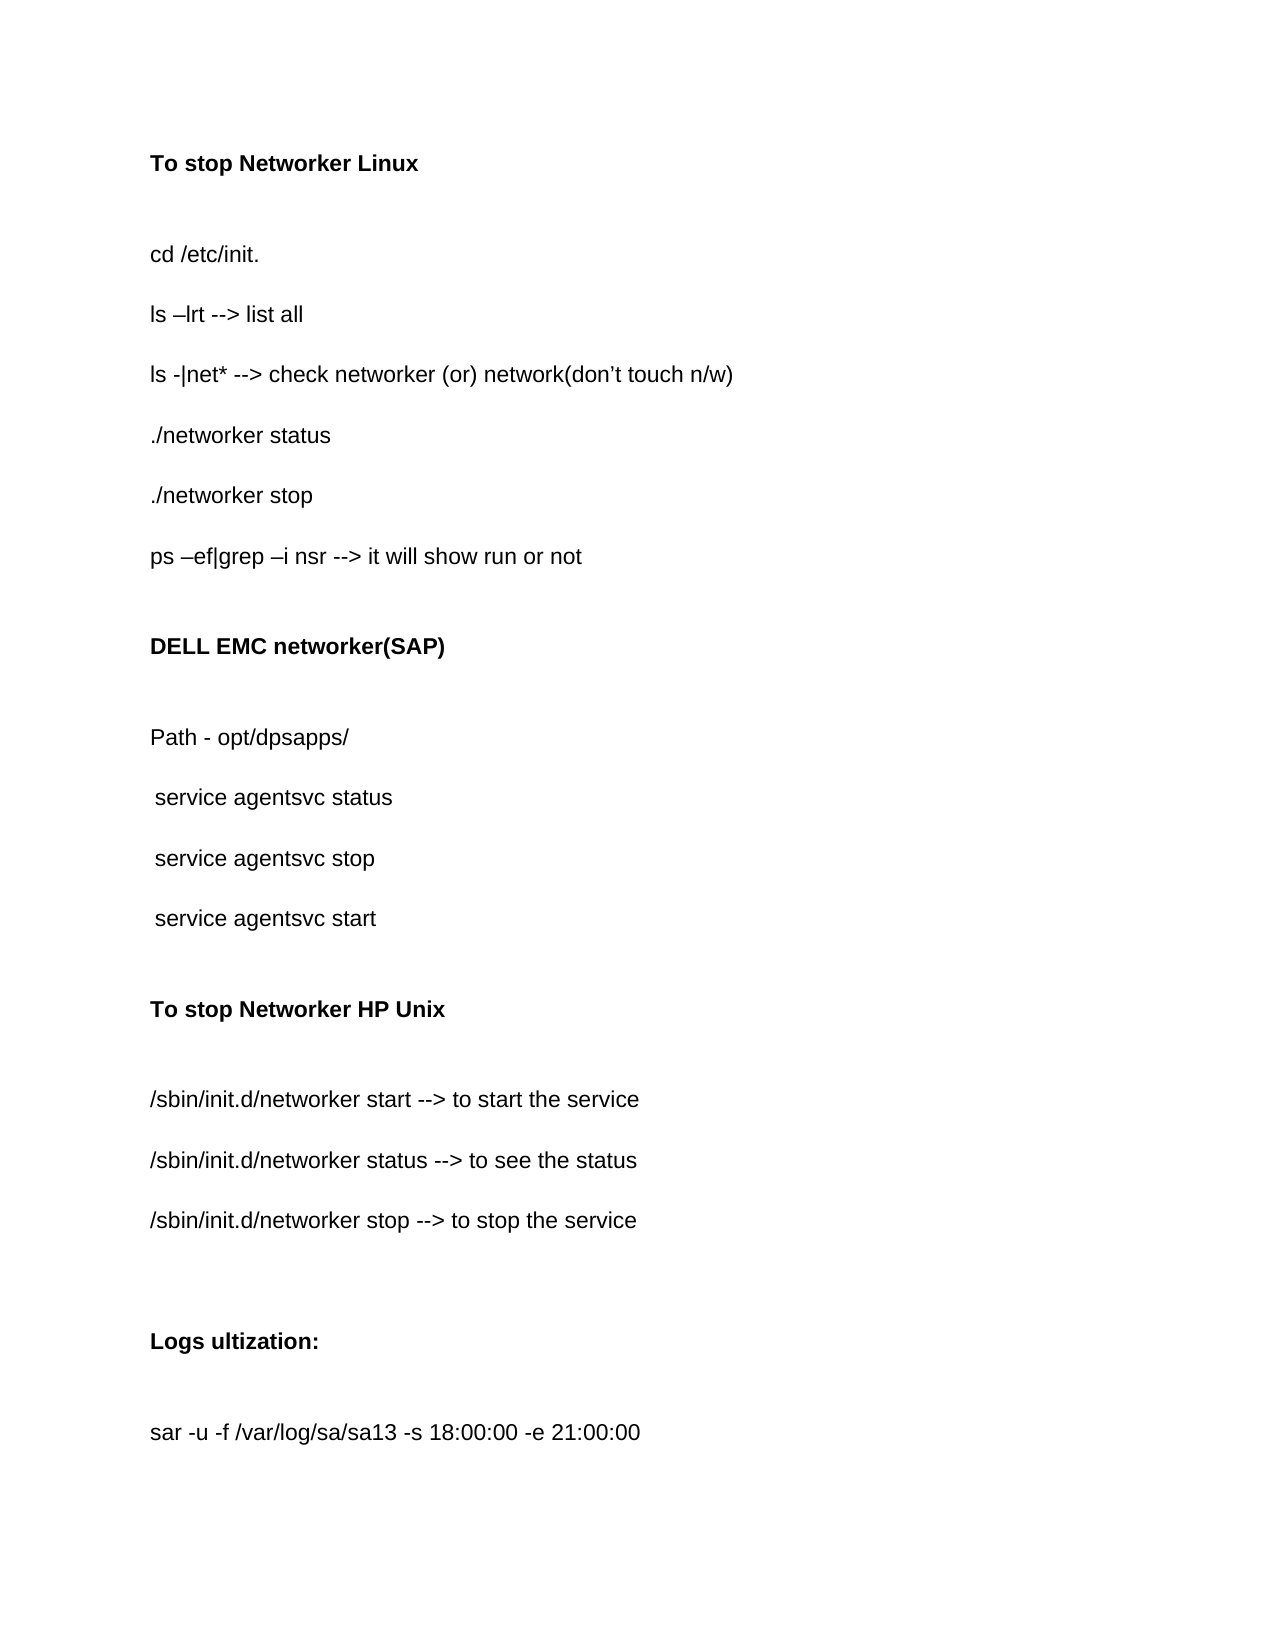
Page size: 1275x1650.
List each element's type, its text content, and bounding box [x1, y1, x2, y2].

text service agentsvc stop [150, 845, 1125, 871]
text /sbin/init.d/networker start --> to start the service [150, 1086, 1125, 1113]
text ls -|net* --> check networker (or) network(don’t touch n/w) [150, 361, 1125, 388]
text /sbin/init.d/networker stop --> to stop the service [150, 1207, 1125, 1234]
text DELL EMC networker(SAP) [150, 633, 1125, 660]
text ps –ef|grep –i nsr --> it will show run or not [150, 543, 1125, 569]
text cd /etc/init. [150, 241, 1125, 267]
text To stop Networker HP Unix [150, 996, 1125, 1022]
text sar -u -f /var/log/sa/sa13 -s 18:00:00 -e 21:00:00 [150, 1419, 1125, 1445]
text Path - opt/dpsapps/ [150, 724, 1125, 750]
text ./networker stop [150, 482, 1125, 509]
text Logs ultization: [150, 1328, 1125, 1354]
text service agentsvc status [150, 784, 1125, 811]
text service agentsvc start [150, 905, 1125, 932]
text To stop Networker Linux [150, 150, 1125, 176]
text ./networker status [150, 422, 1125, 448]
text ls –lrt --> list all [150, 301, 1125, 327]
text /sbin/init.d/networker status --> to see the status [150, 1147, 1125, 1173]
